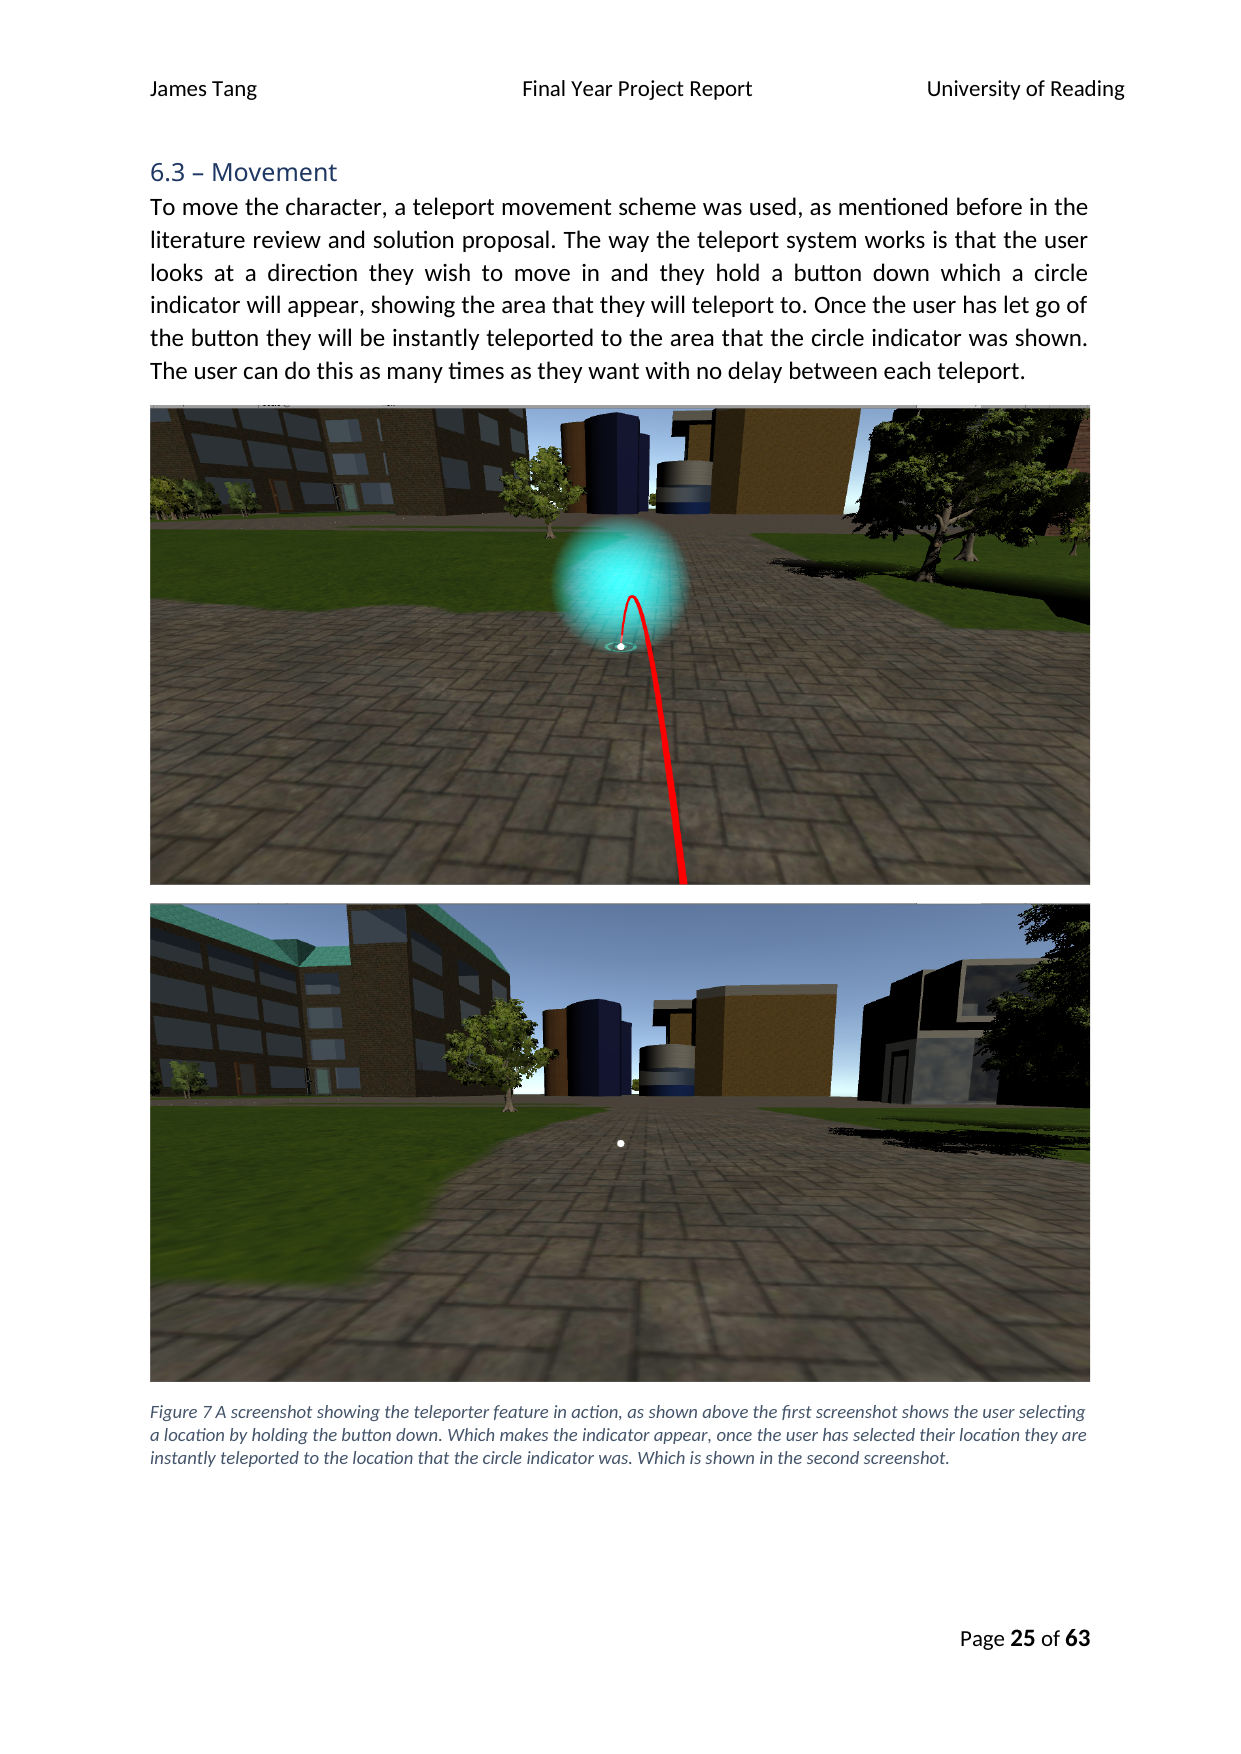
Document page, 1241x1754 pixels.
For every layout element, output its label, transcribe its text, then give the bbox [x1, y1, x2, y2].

picture [150, 903, 1091, 1382]
subtitle 6.3 – Movement [150, 154, 1090, 188]
picture [150, 405, 1091, 885]
text Figure 7 A screenshot showing the teleporter feature in action, as shown above the first screenshot shows the user selecting a location by holding the button down. Which makes the indicator appear, once the user has selected their location they are instantly teleported to the location that the circle indicator was. Which is shown in the second screenshot. [150, 1400, 1090, 1469]
text To move the character, a teleport movement scheme was used, as mentioned before in the literature review and solution proposal. The way the teleport system works is that the user looks at a direction they wish to move in and they hold a button down which a circle indicator will appear, showing the area that they will teleport to. Once the user has let go of the button they will be instantly teleported to the area that the circle indicator was shown. The user can do this as many times as they want with no delay between each teleport. [150, 191, 1090, 386]
